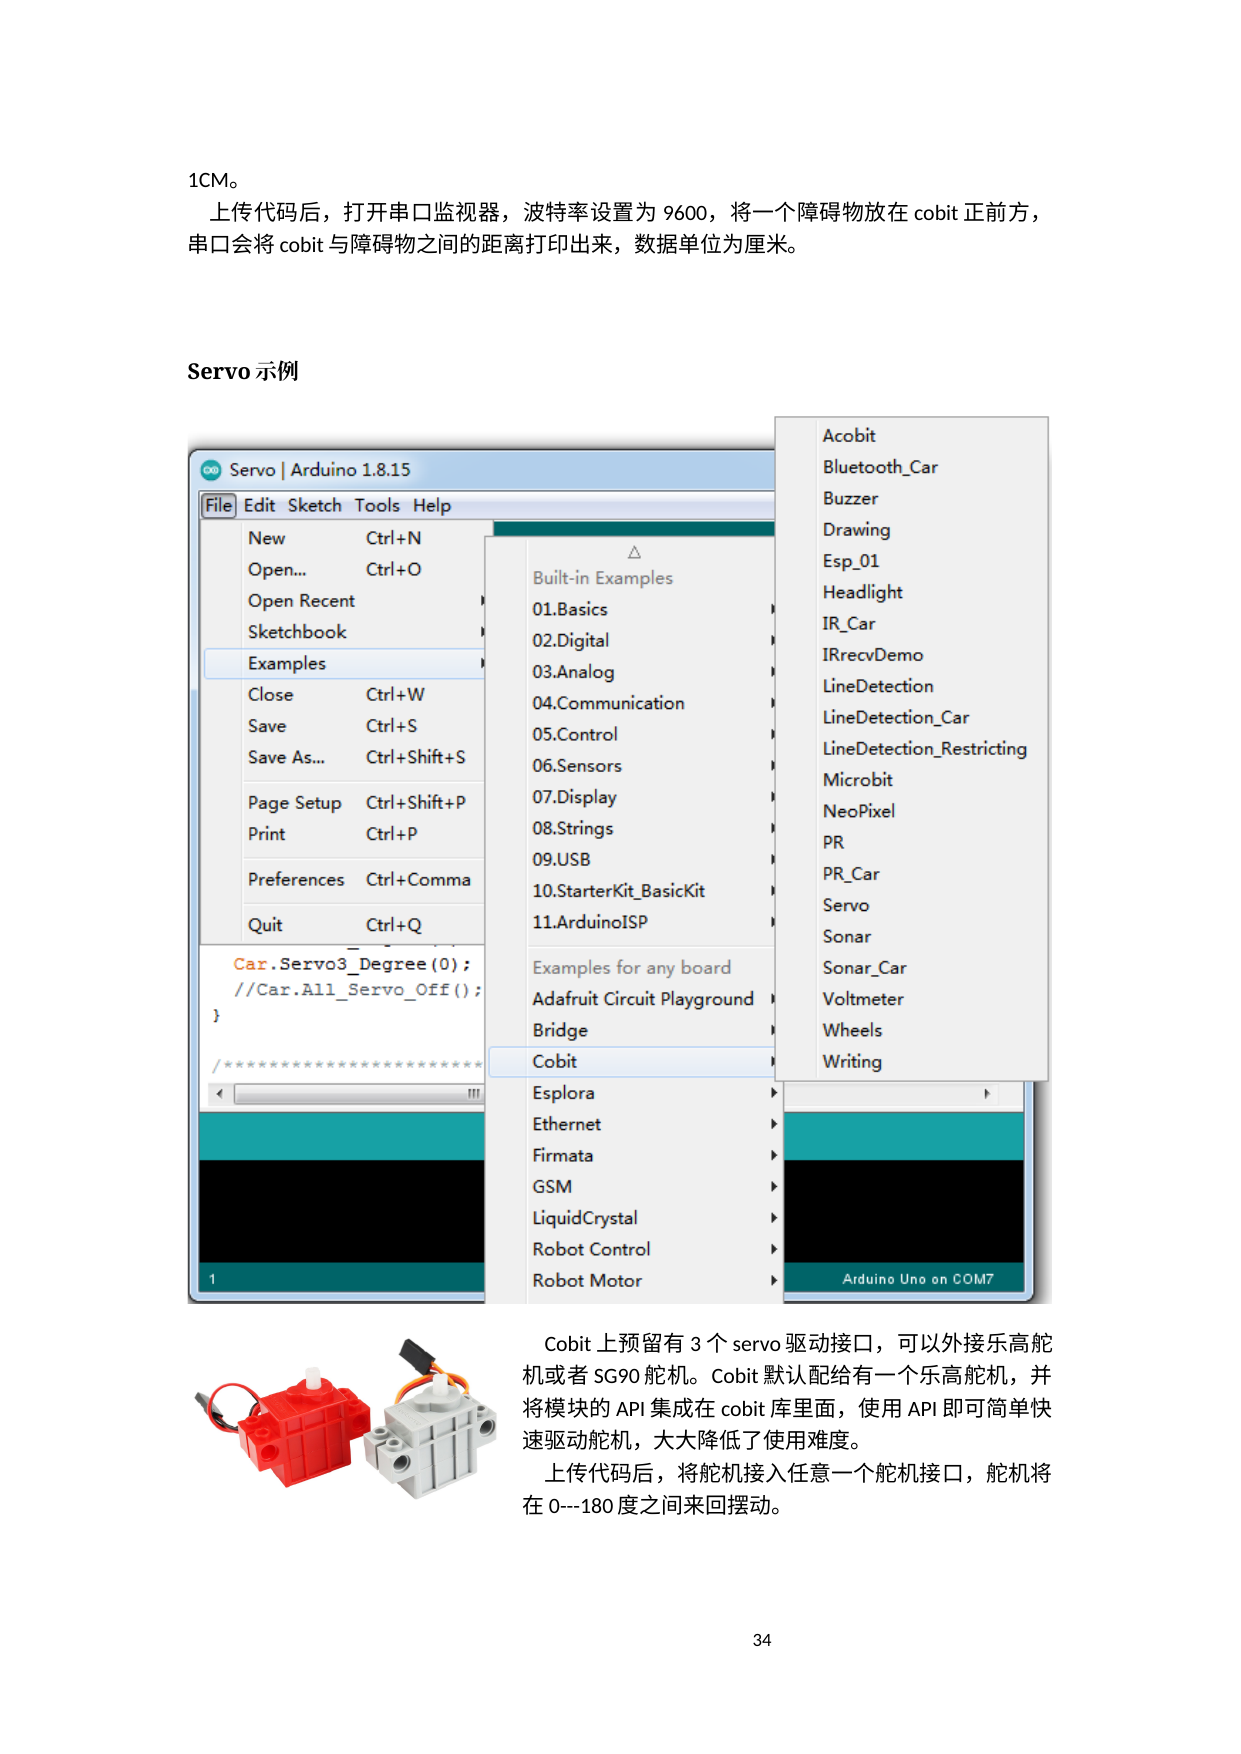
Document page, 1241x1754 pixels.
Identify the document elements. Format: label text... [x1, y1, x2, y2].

text 上传代码后，将舵机接入任意一个舵机接口，舵机将在0---180度之间来回摆动。 [187, 1455, 1053, 1520]
text Cobit上预留有一个sonar接口，可以外接HC-RS04超声波模块进行测量距离。Cobit默认配给有HC-RS04超声波模块，并将模块的API集成在cobit库里面，使用API即可读取模块的测量数据，大大降低了使用难度。最大测量距离为255cm，精度为+/-1CM。 [187, 162, 1053, 194]
subtitle Servo示例 [187, 354, 1053, 386]
picture [190, 1335, 504, 1502]
text Cobit上预留有3个servo驱动接口，可以外接乐高舵机或者SG90舵机。Cobit默认配给有一个乐高舵机，并将模块的API集成在cobit库里面，使用API即可简单快速驱动舵机，大大降低了使用难度。 [187, 1325, 1053, 1455]
picture [187, 415, 1052, 1304]
text 上传代码后，打开串口监视器，波特率设置为9600，将一个障碍物放在cobit正前方，串口会将cobit与障碍物之间的距离打印出来，数据单位为厘米。 [187, 194, 1053, 259]
